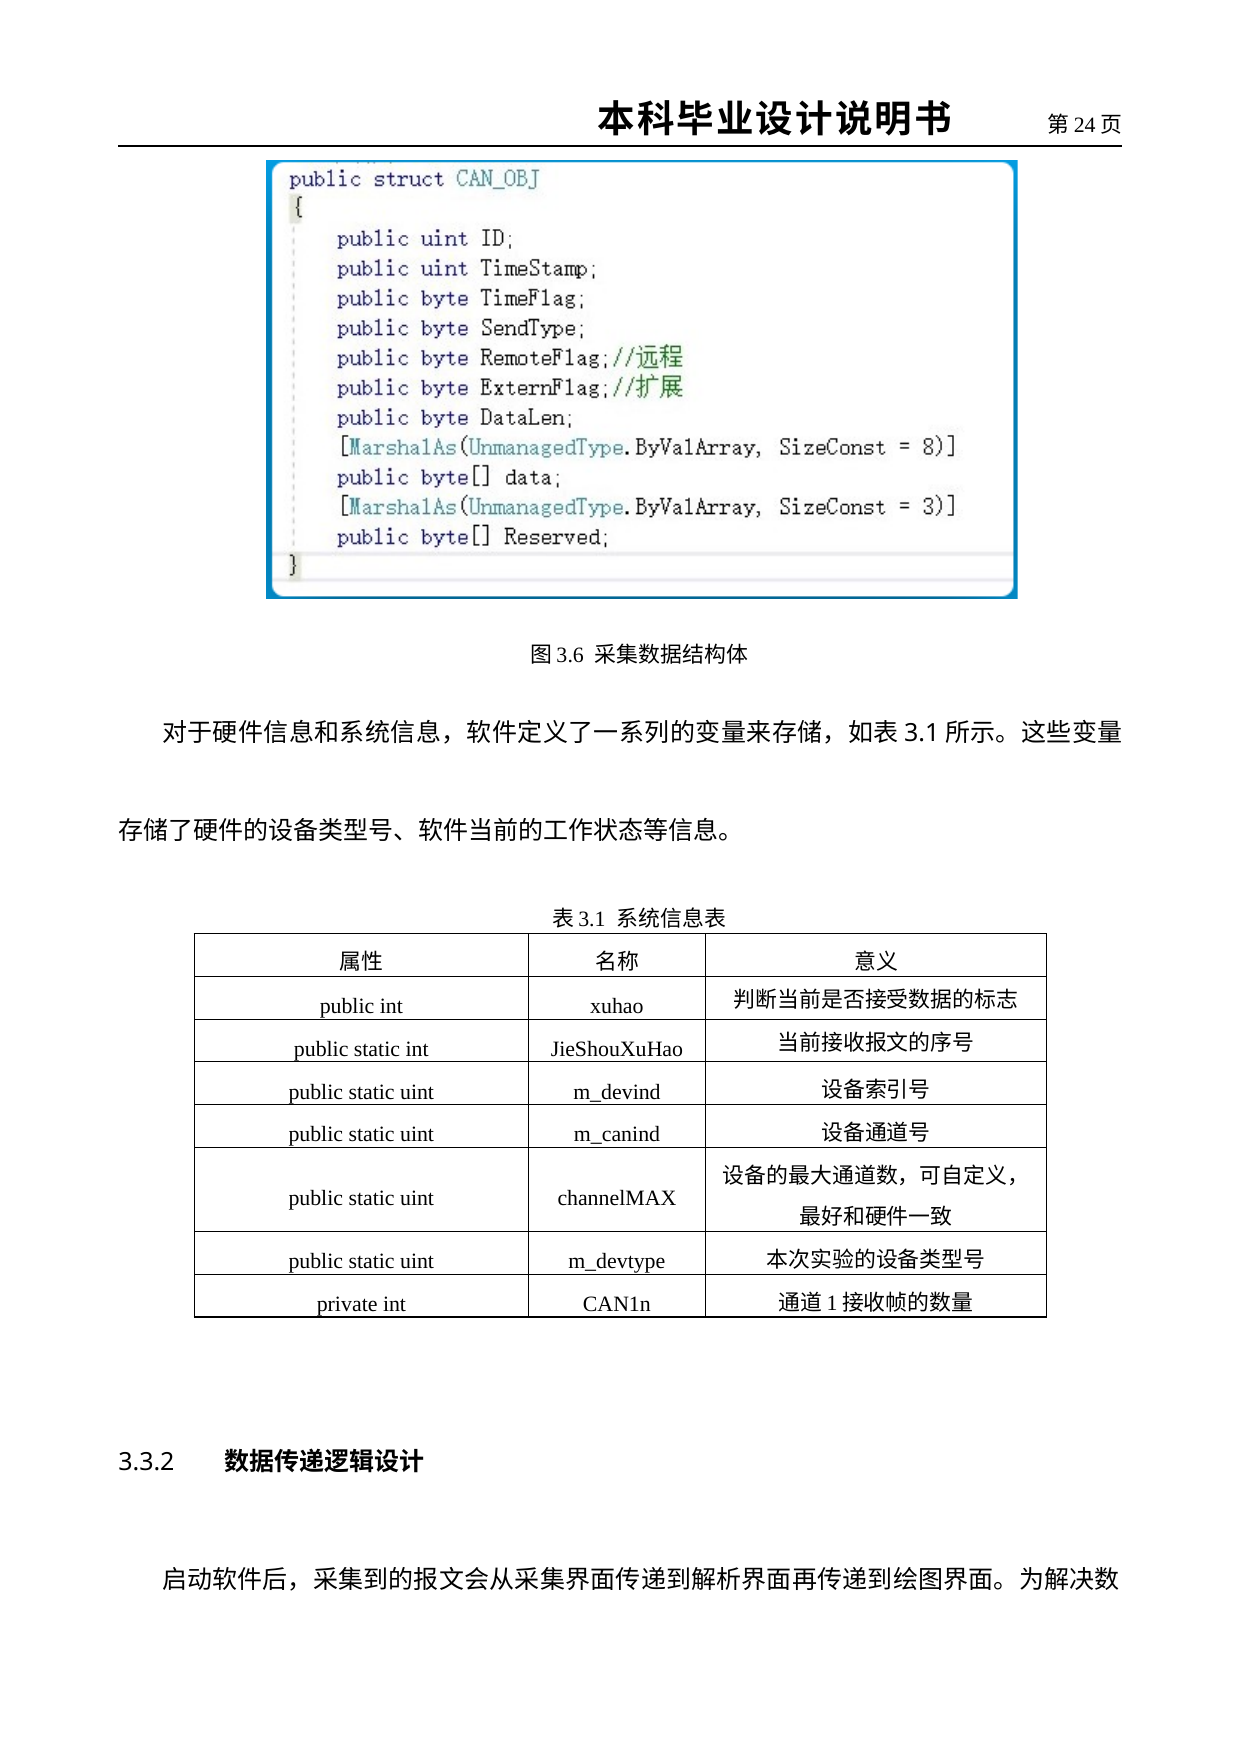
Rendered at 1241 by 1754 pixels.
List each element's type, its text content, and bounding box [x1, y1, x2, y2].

table_cell m_devind [529, 1062, 705, 1104]
picture [272, 163, 1013, 596]
text 表3.1 系统信息表 [118, 891, 1122, 933]
table_cell CAN1n [529, 1275, 705, 1316]
table_cell public static uint [195, 1062, 528, 1104]
table_cell m_canind [529, 1105, 705, 1147]
table_cell JieShouXuHao [529, 1020, 705, 1061]
table_cell channelMAX [529, 1148, 705, 1231]
table_cell 当前接收报文的序号 [706, 1020, 1046, 1061]
table_cell 判断当前是否接受数据的标志 [706, 977, 1046, 1018]
table_cell private int [195, 1275, 528, 1316]
table_cell 设备通道号 [706, 1105, 1046, 1147]
text 图3.6 采集数据结构体 [118, 627, 1122, 669]
table_cell 通道1接收帧的数量 [706, 1275, 1046, 1316]
table_cell public static uint [195, 1148, 528, 1231]
table_header 名称 [529, 934, 705, 976]
table_header 意义 [706, 934, 1046, 976]
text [118, 1545, 1122, 1610]
table_cell public static int [195, 1020, 528, 1061]
table_cell public static uint [195, 1232, 528, 1274]
table_cell 设备的最大通道数，可自定义，最好和硬件一致 [706, 1148, 1046, 1231]
text 数据传递逻辑设计 [118, 1427, 1122, 1492]
text 对于硬件信息和系统信息，软件定义了一系列的变量来存储，如表3.1所示。这些变量存储了硬件的设备类型号、软件当前的工作状态等信息。 [118, 698, 1122, 861]
table_header 属性 [195, 934, 528, 976]
table_cell public static uint [195, 1105, 528, 1147]
table_cell m_devtype [529, 1232, 705, 1274]
table_cell public int [195, 977, 528, 1018]
table_cell 本次实验的设备类型号 [706, 1232, 1046, 1274]
table_cell xuhao [529, 977, 705, 1018]
table_cell 设备索引号 [706, 1062, 1046, 1104]
